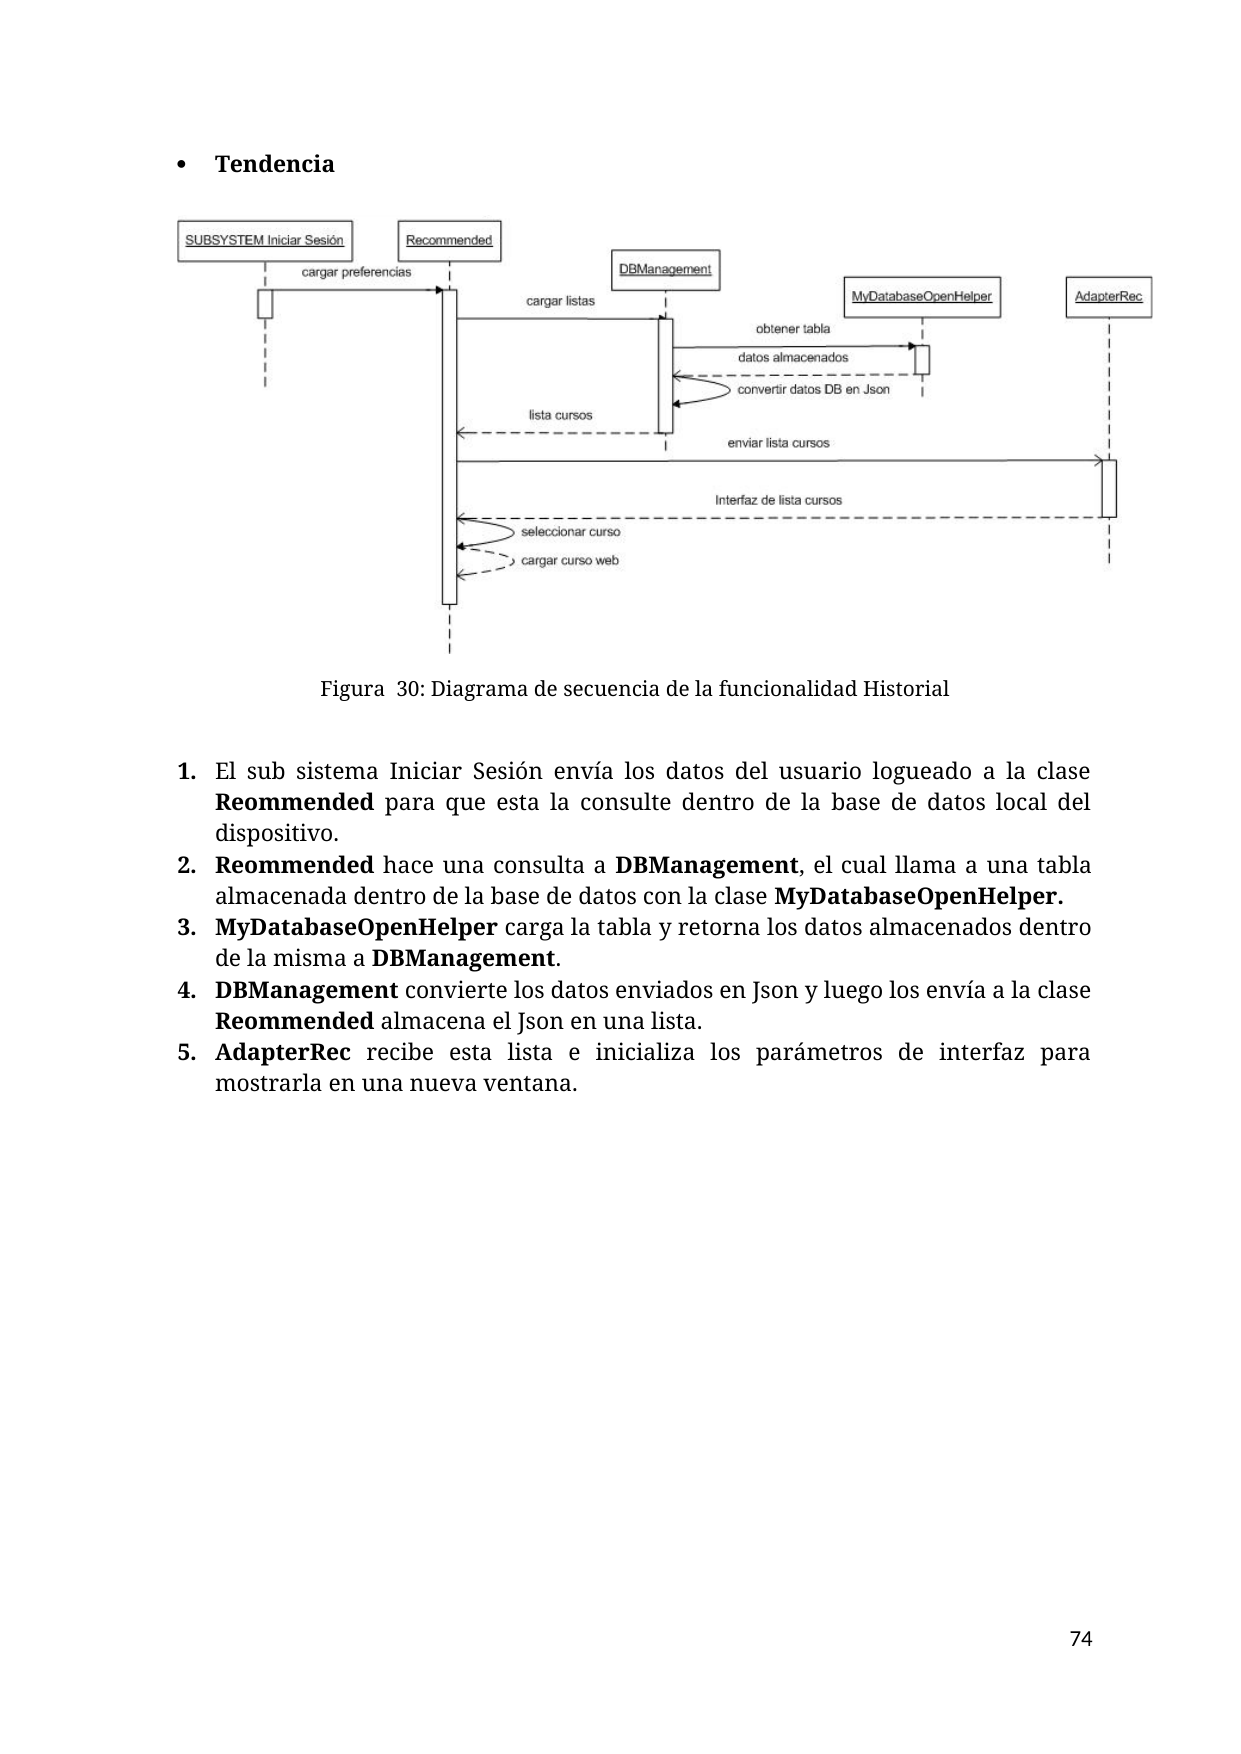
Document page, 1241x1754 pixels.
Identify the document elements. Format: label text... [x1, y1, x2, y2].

list DBManagement convierte los datos enviados en Json y luego los envía a la clase Reommended almacena el Json en una lista. [177, 974, 1092, 1036]
list Reommended hace una consulta a DBManagement, el cual llama a una tabla almacenada dentro de la base de datos con la clase MyDatabaseOpenHelper. [177, 849, 1092, 911]
text Figura 30: Diagrama de secuencia de la funcionalidad Historial [177, 674, 1092, 703]
picture [177, 215, 1153, 654]
list Tendencia [177, 148, 1092, 179]
list AdapterRec recibe esta lista e inicializa los parámetros de interfaz para mostrarla en una nueva ventana. [177, 1036, 1092, 1099]
list El sub sistema Iniciar Sesión envía los datos del usuario logueado a la clase Reommended para que esta la consulte dentro de la base de datos local del dispositivo. [177, 755, 1092, 849]
list MyDatabaseOpenHelper carga la tabla y retorna los datos almacenados dentro de la misma a DBManagement. [177, 911, 1092, 974]
